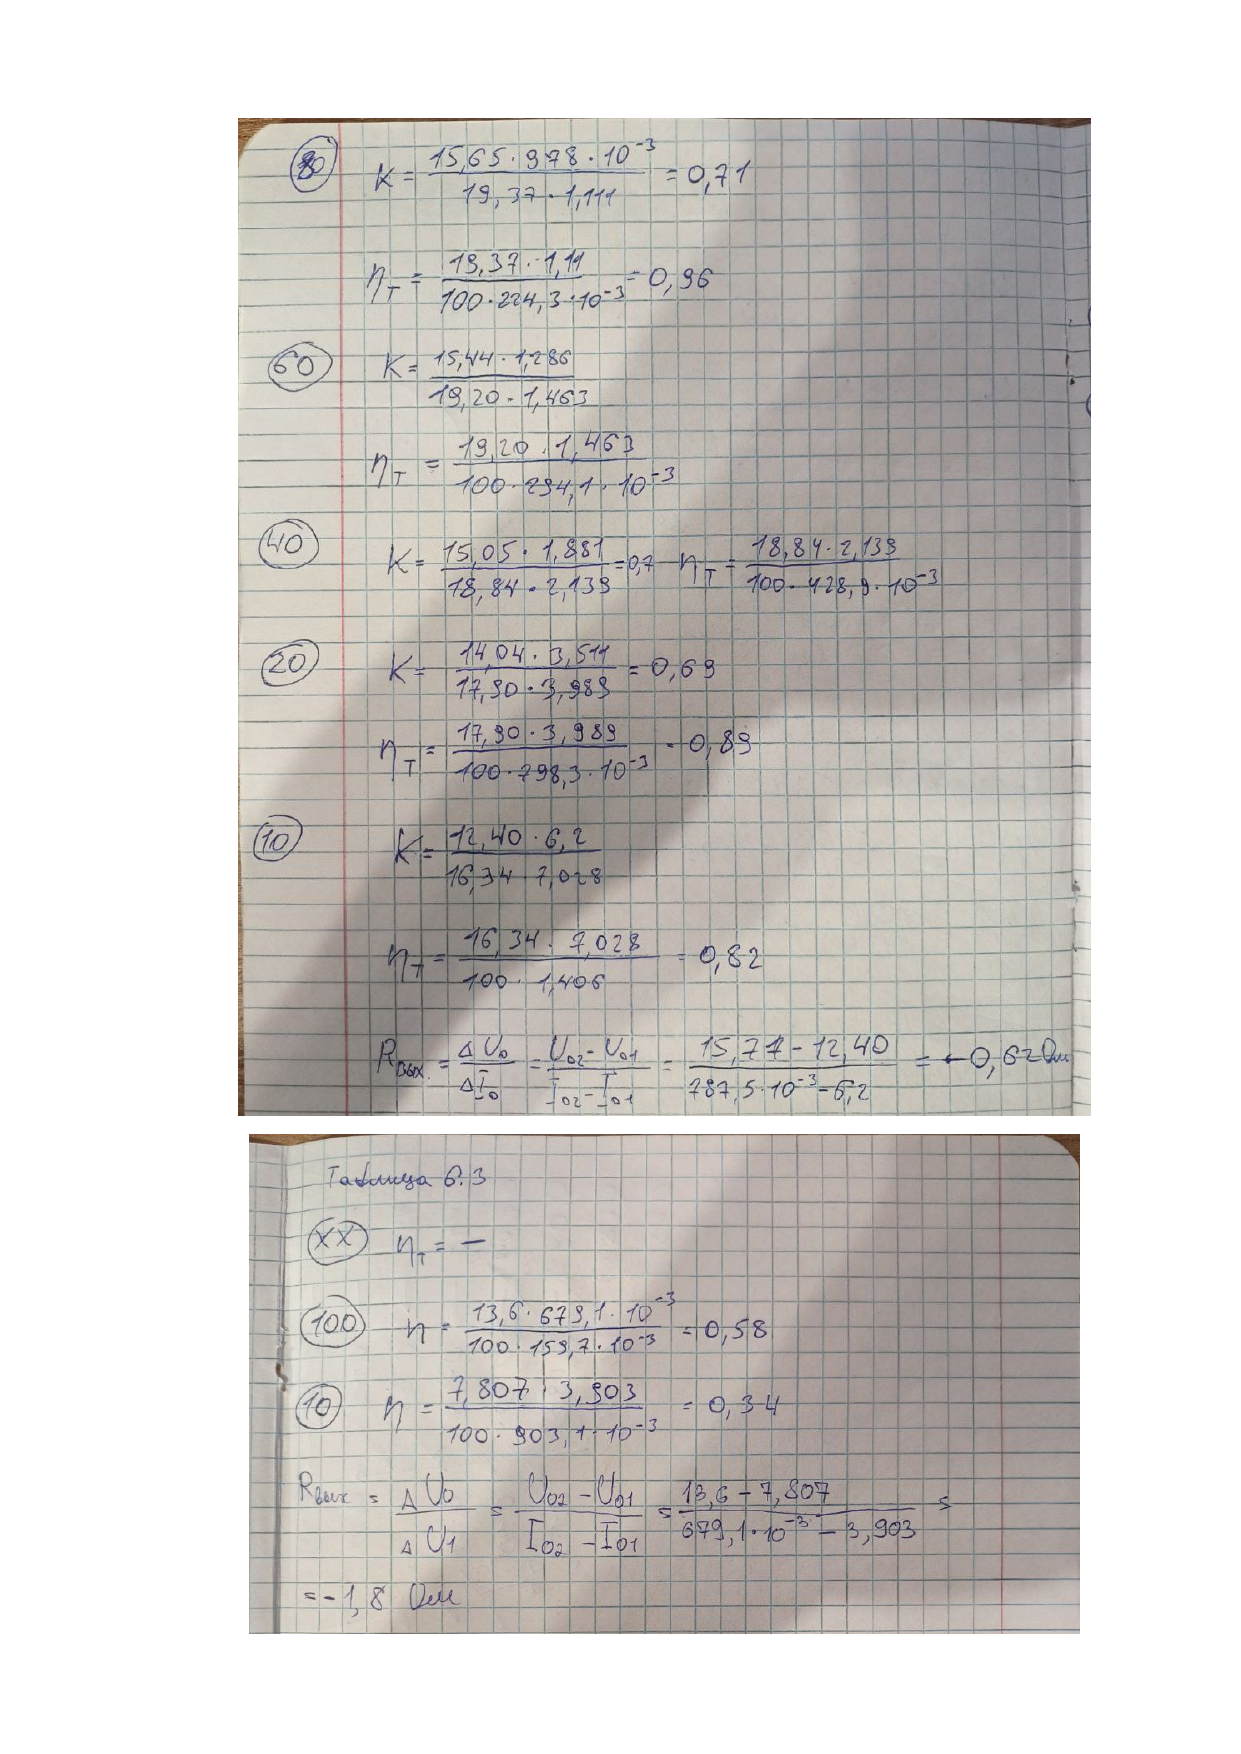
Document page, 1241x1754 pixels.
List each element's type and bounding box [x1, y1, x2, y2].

picture [238, 118, 1091, 1116]
picture [249, 1134, 1080, 1634]
